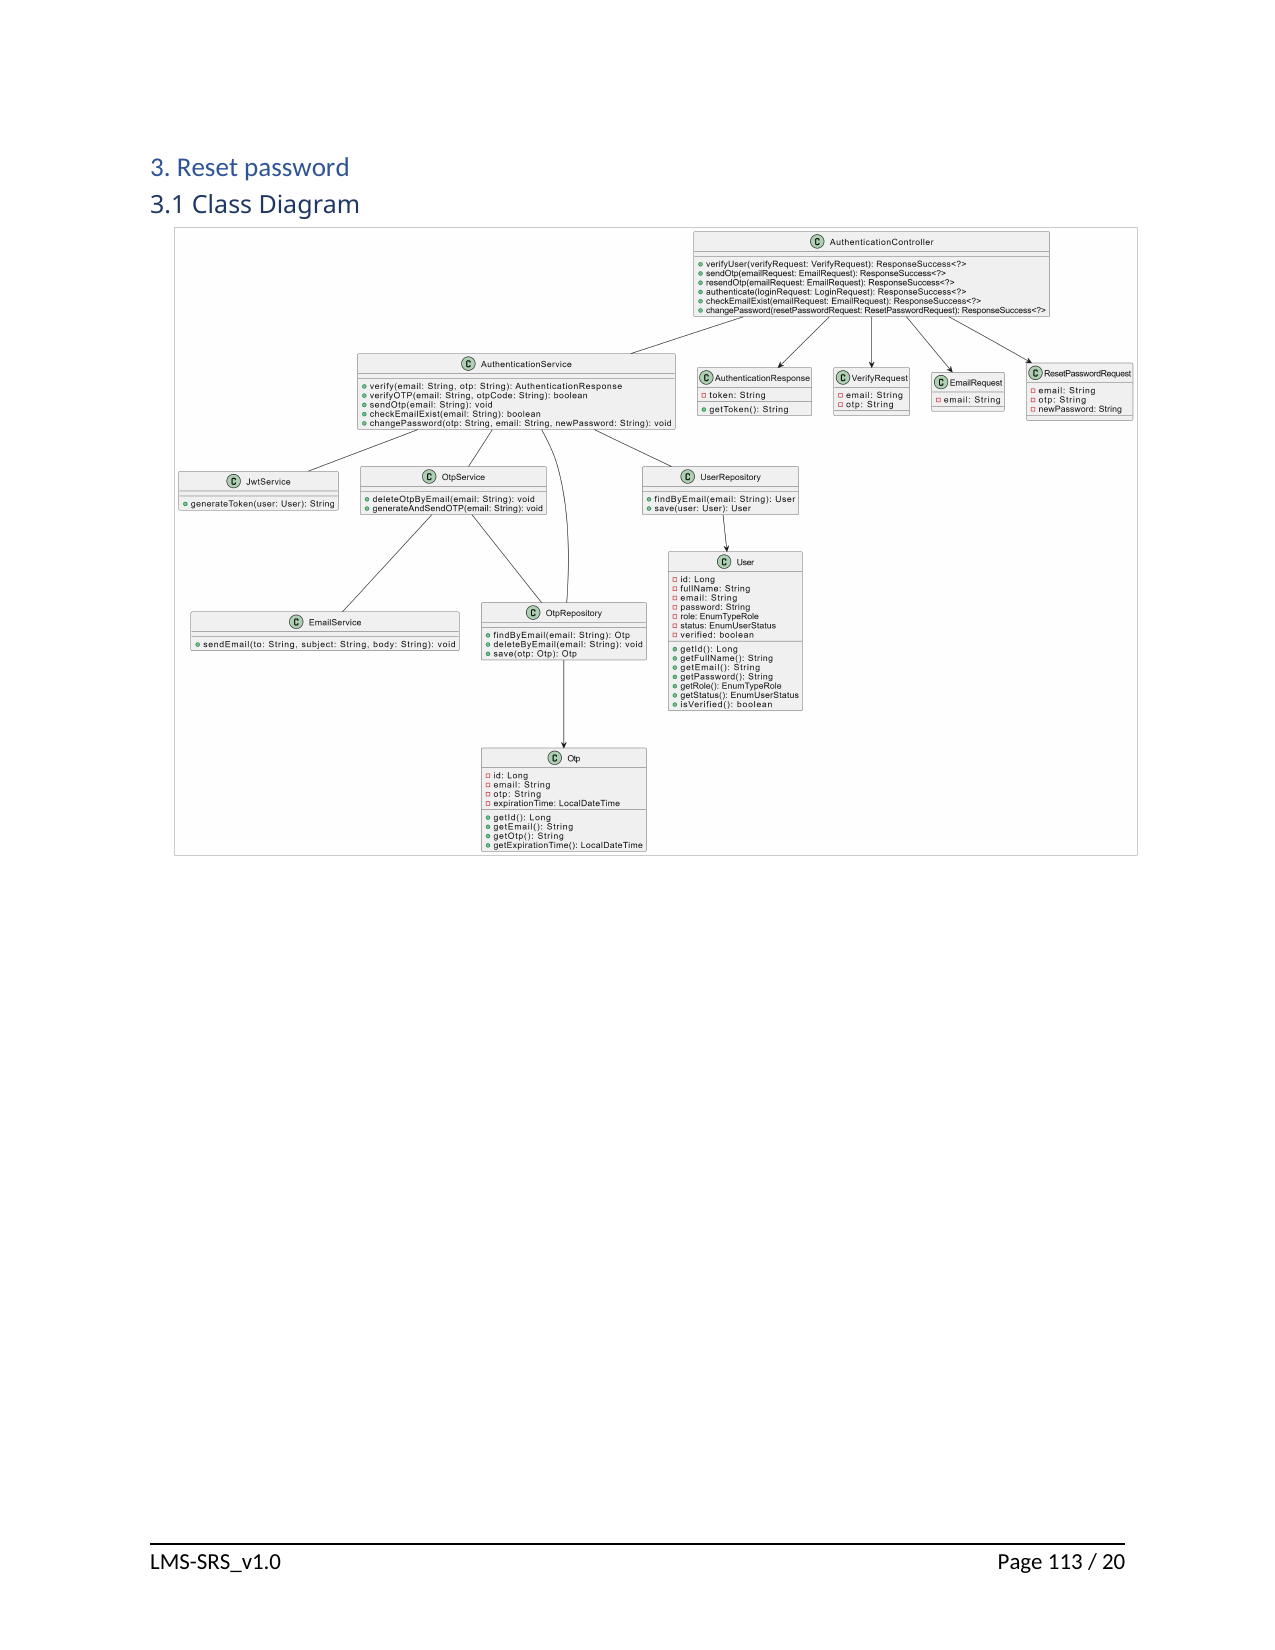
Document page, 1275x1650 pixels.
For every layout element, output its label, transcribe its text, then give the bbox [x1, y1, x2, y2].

subtitle 3. Reset password [150, 150, 1125, 183]
subtitle 3.1 Class Diagram [150, 187, 1125, 221]
